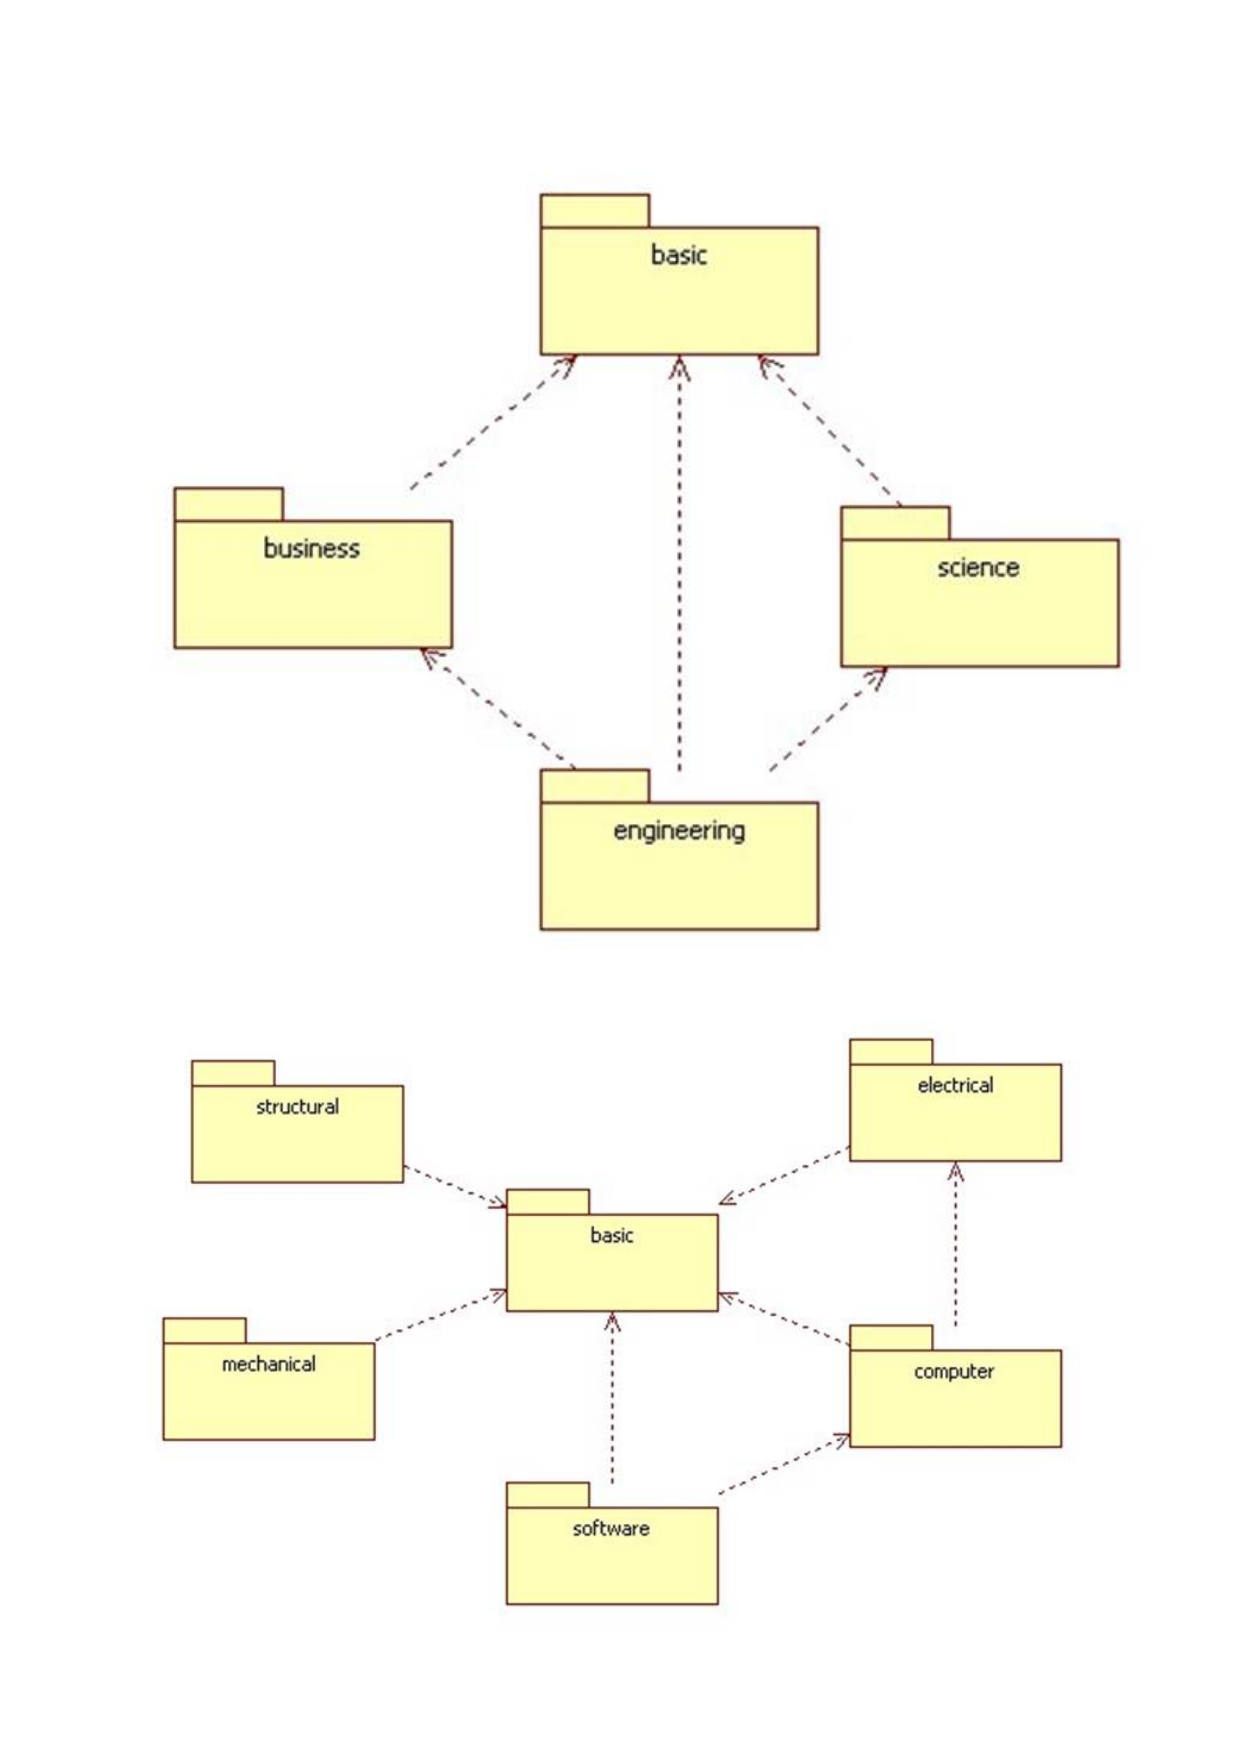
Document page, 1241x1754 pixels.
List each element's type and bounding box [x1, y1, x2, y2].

picture [127, 1003, 1098, 1641]
picture [127, 147, 1167, 978]
